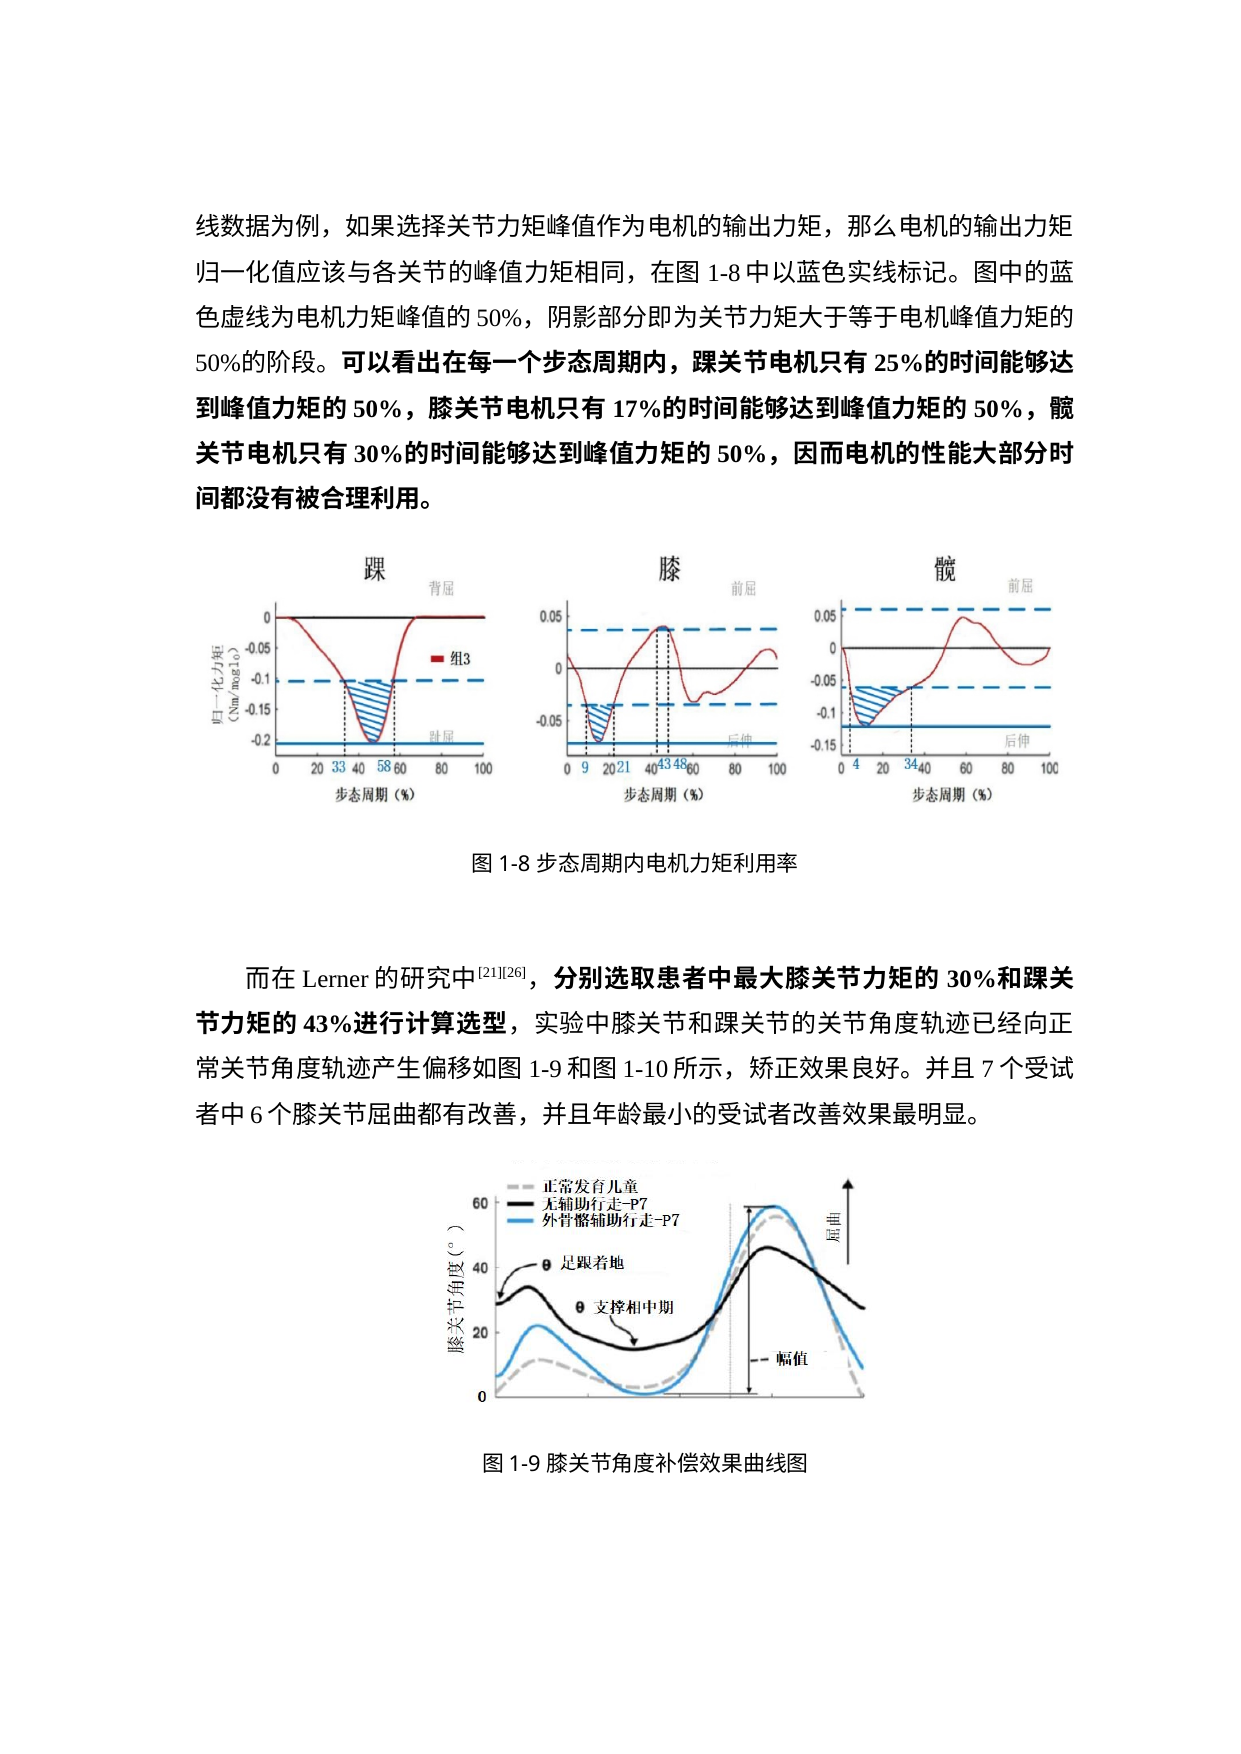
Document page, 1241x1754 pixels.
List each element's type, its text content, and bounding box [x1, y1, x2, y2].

text 图 1-8 步态周期内电机力矩利用率 [195, 846, 1075, 878]
picture [202, 544, 1068, 821]
table_header [216, 1160, 1075, 1446]
text 而在Lerner的研究中[21][26]，分别选取患者中最大膝关节力矩的30%和踝关节力矩的43%进行计算选型，实验中膝关节和踝关节的关节角度轨迹已经向正常关节角度轨迹产生偏移如图1-9和图1-10所示，矫正效果良好。并且7个受试者中6个膝关节屈曲都有改善，并且年龄最小的受试者改善效果最明显。 [195, 958, 1075, 1131]
picture [440, 1160, 901, 1413]
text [195, 207, 1075, 515]
table_cell 图1-9 膝关节角度补偿效果曲线图 [216, 1446, 1075, 1502]
